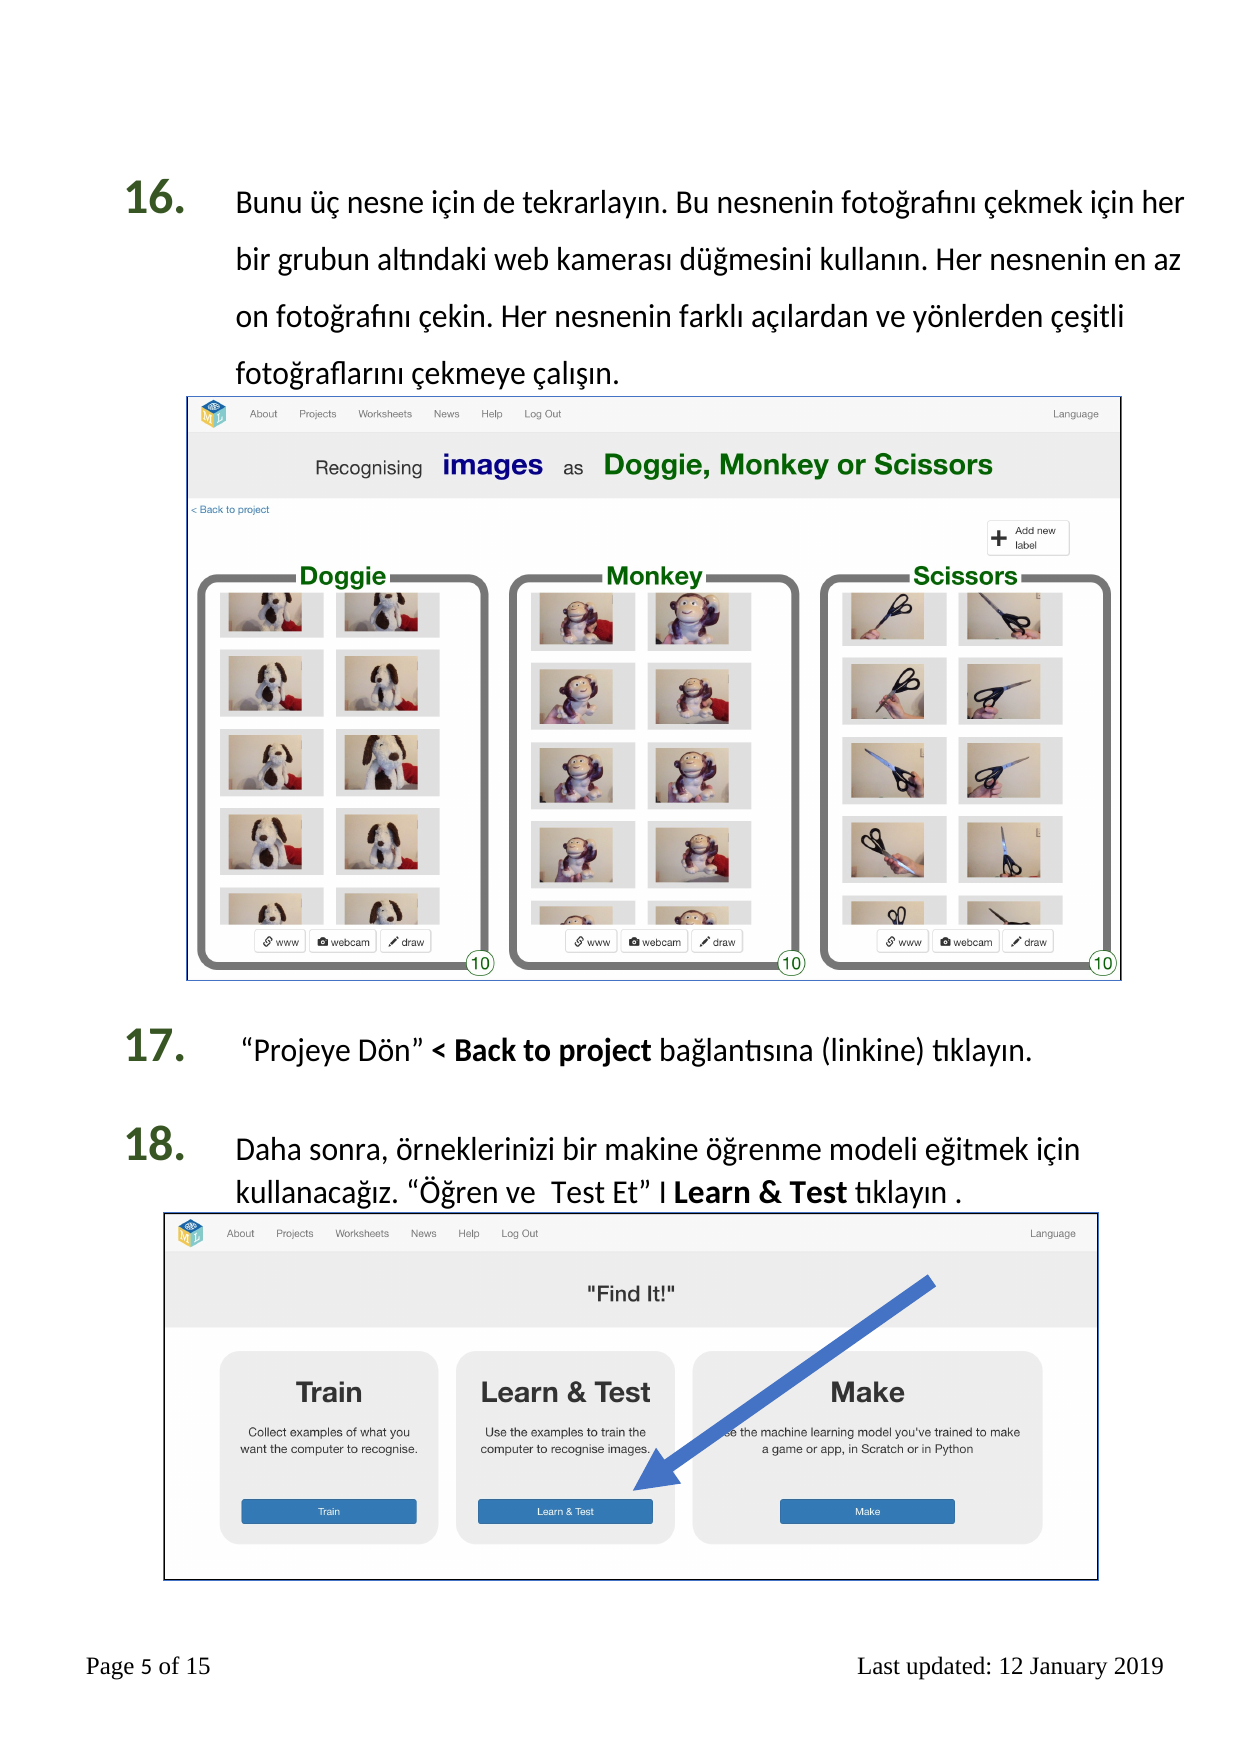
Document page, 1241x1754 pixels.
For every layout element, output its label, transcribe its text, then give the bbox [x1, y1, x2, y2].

picture [165, 1214, 1097, 1579]
list Bunu üç nesne için de tekrarlayın. Bu nesnenin fotoğrafını çekmek için her bir grubun altındaki web kamerası düğmesini kullanın. Her nesnenin en az on fotoğrafını çekin. Her nesnenin farklı açılardan ve yönlerden çeşitli fotoğraflarını çekmeye çalışın. [123, 168, 1192, 396]
list Daha sonra, örneklerinizi bir makine öğrenme modeli eğitmek için kullanacağız. “Öğren ve Test Et” I Learn & Test tıklayın . [123, 1114, 1192, 1211]
list “Projeye Dön” < Back to project bağlantısına (linkine) tıklayın. [123, 1012, 1192, 1073]
picture [188, 397, 1120, 980]
